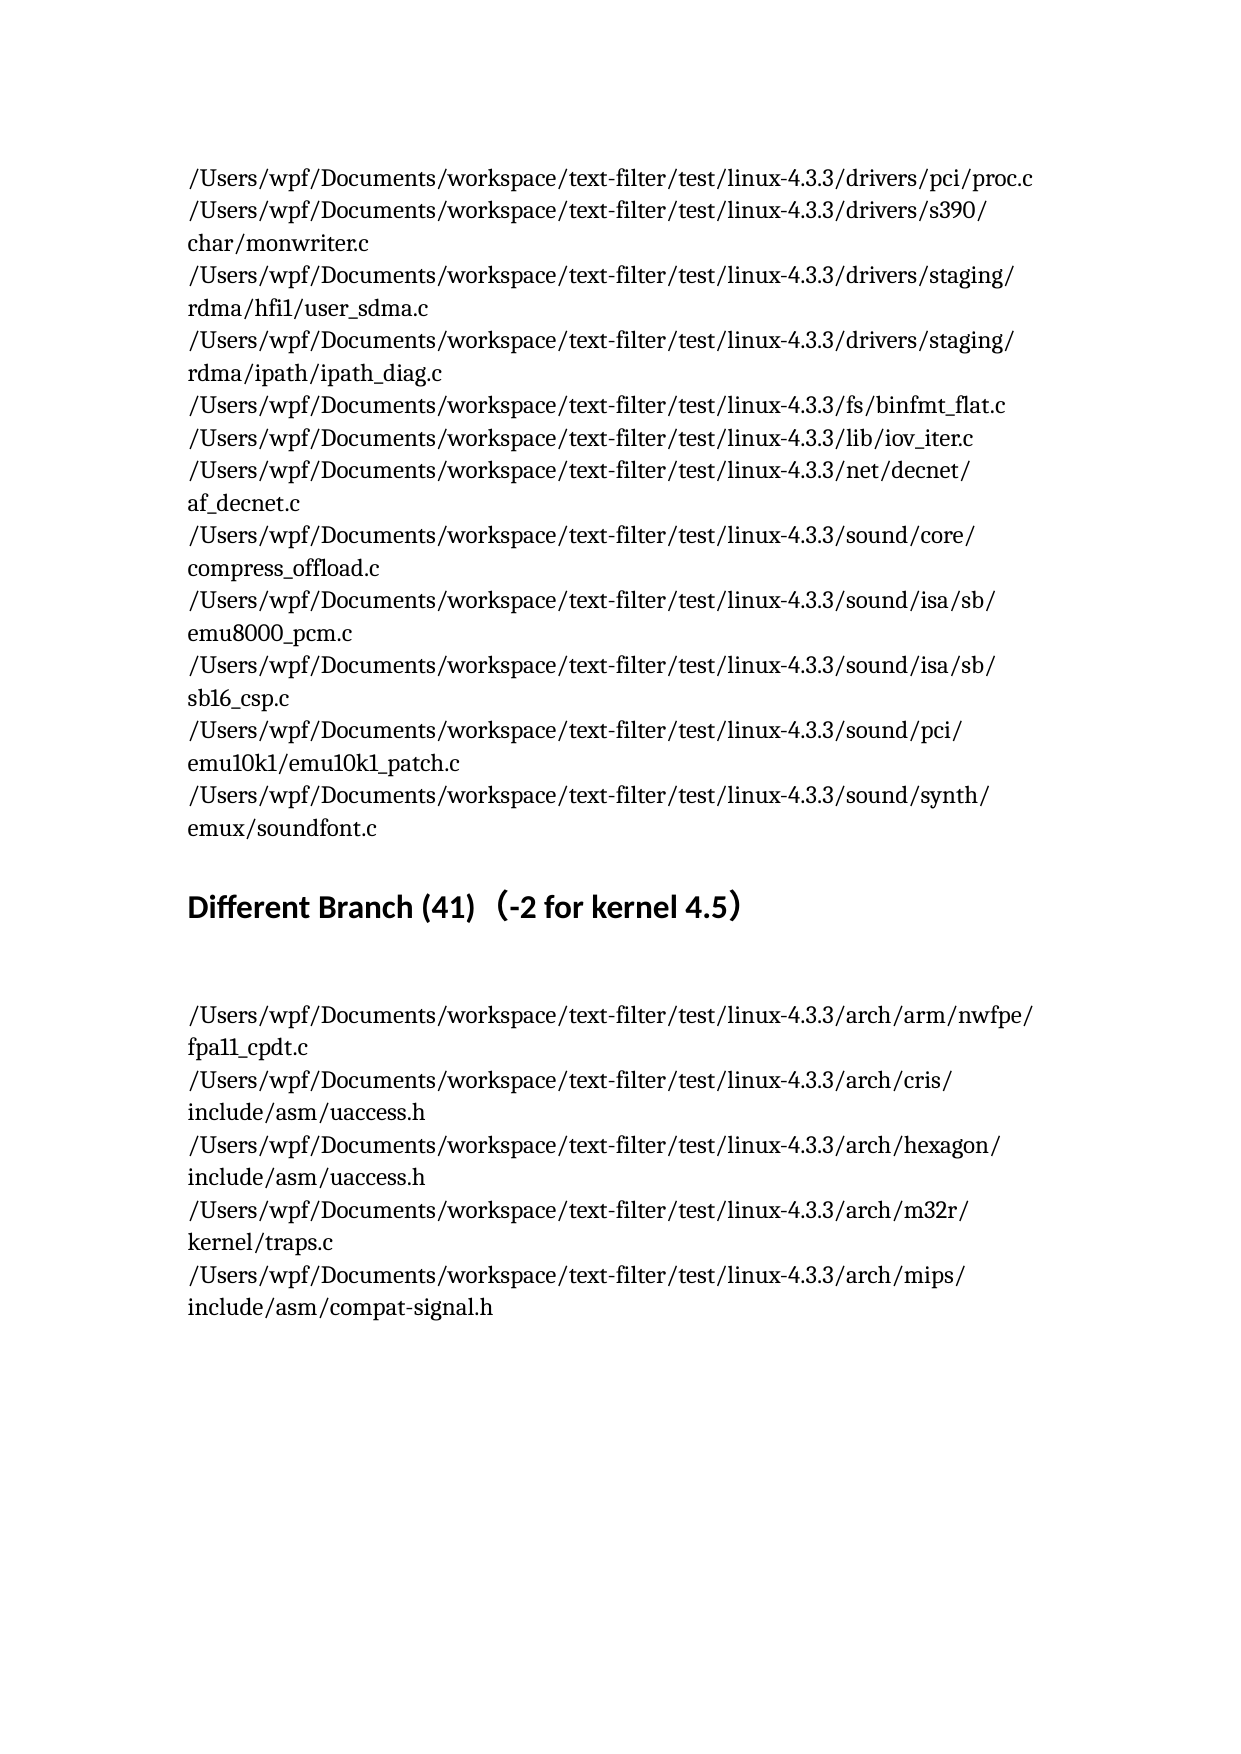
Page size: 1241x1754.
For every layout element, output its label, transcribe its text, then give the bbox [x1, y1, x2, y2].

text /Users/wpf/Documents/workspace/text-filter/test/linux-4.3.3/sound/isa/sb/sb16_csp.c [187, 649, 1053, 714]
text /Users/wpf/Documents/workspace/text-filter/test/linux-4.3.3/arch/arm/nwfpe/fpa11_cpdt.c [187, 999, 1053, 1064]
text /Users/wpf/Documents/workspace/text-filter/test/linux-4.3.3/sound/core/compress_offload.c [187, 519, 1053, 584]
text /Users/wpf/Documents/workspace/text-filter/test/linux-4.3.3/arch/cris/include/asm/uaccess.h [187, 1064, 1053, 1129]
text /Users/wpf/Documents/workspace/text-filter/test/linux-4.3.3/sound/synth/emux/soundfont.c [187, 779, 1053, 844]
subtitle Different Branch (41)（-2 for kernel 4.5） [187, 872, 1053, 937]
text /Users/wpf/Documents/workspace/text-filter/test/linux-4.3.3/fs/binfmt_flat.c [187, 389, 1053, 422]
text /Users/wpf/Documents/workspace/text-filter/test/linux-4.3.3/sound/isa/sb/emu8000_pcm.c [187, 584, 1053, 649]
text /Users/wpf/Documents/workspace/text-filter/test/linux-4.3.3/drivers/staging/rdma/ipath/ipath_diag.c [187, 324, 1053, 389]
text /Users/wpf/Documents/workspace/text-filter/test/linux-4.3.3/net/decnet/af_decnet.c [187, 454, 1053, 519]
text /Users/wpf/Documents/workspace/text-filter/test/linux-4.3.3/arch/hexagon/include/asm/uaccess.h [187, 1129, 1053, 1194]
text /Users/wpf/Documents/workspace/text-filter/test/linux-4.3.3/drivers/staging/rdma/hfi1/user_sdma.c [187, 259, 1053, 324]
text /Users/wpf/Documents/workspace/text-filter/test/linux-4.3.3/arch/mips/include/asm/compat-signal.h [187, 1259, 1053, 1324]
text /Users/wpf/Documents/workspace/text-filter/test/linux-4.3.3/sound/pci/emu10k1/emu10k1_patch.c [187, 714, 1053, 779]
text /Users/wpf/Documents/workspace/text-filter/test/linux-4.3.3/drivers/s390/char/monwriter.c [187, 194, 1053, 259]
text /Users/wpf/Documents/workspace/text-filter/test/linux-4.3.3/arch/m32r/kernel/traps.c [187, 1194, 1053, 1259]
text /Users/wpf/Documents/workspace/text-filter/test/linux-4.3.3/lib/iov_iter.c [187, 422, 1053, 454]
text /Users/wpf/Documents/workspace/text-filter/test/linux-4.3.3/drivers/pci/proc.c [187, 162, 1053, 194]
